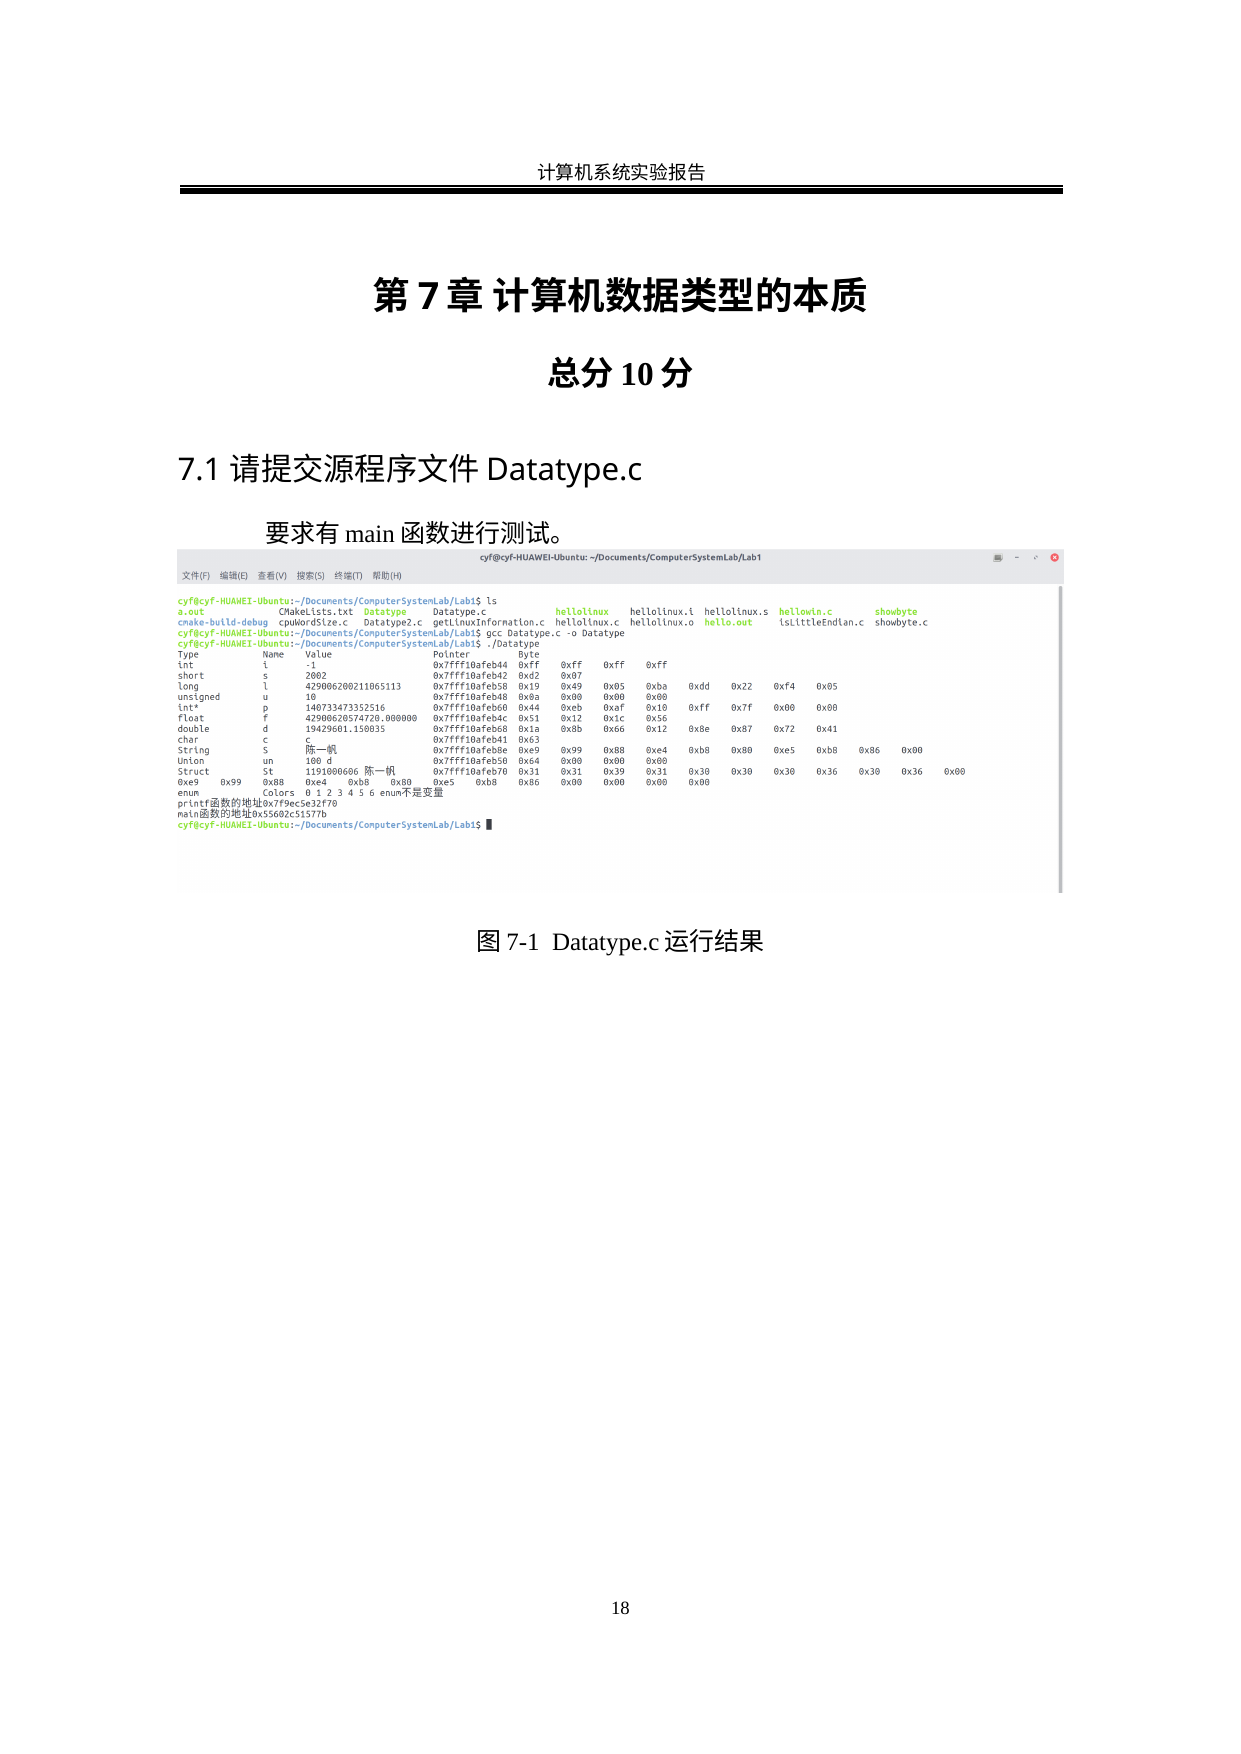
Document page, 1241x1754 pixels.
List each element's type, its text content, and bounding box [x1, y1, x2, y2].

text 要求有main函数进行测试。 [221, 513, 1063, 549]
picture [177, 549, 1064, 893]
subtitle 7.1 请提交源程序文件Datatype.c [177, 449, 1063, 488]
text 总分10分 [177, 347, 1063, 395]
subtitle 第7章 计算机数据类型的本质 [177, 242, 1063, 326]
text 图7-1 Datatype.c运行结果 [177, 921, 1063, 958]
